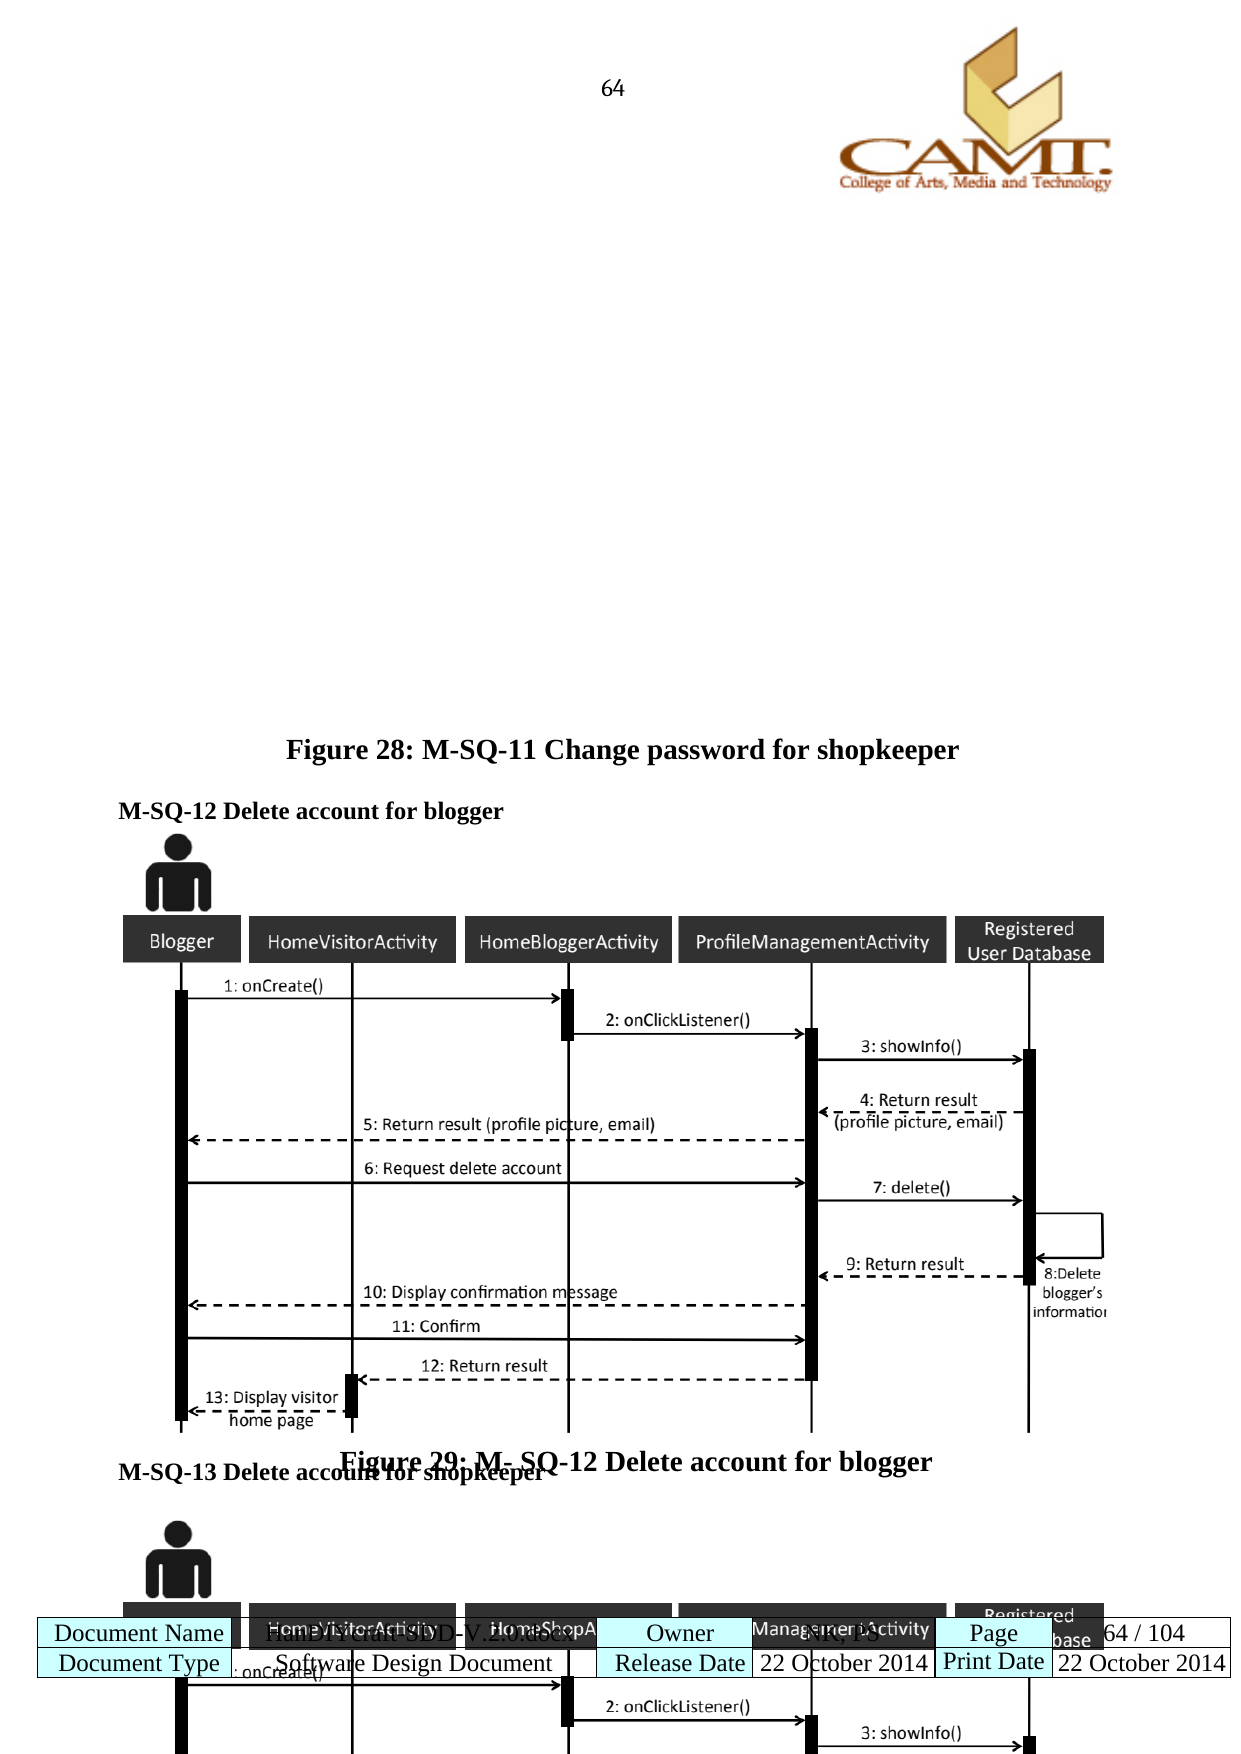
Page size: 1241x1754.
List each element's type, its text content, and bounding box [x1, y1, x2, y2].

picture [755, 18, 1221, 207]
text M-SQ-13 Delete account for shopkeeper [118, 1457, 1108, 1486]
text M-SQ-12 Delete account for blogger [118, 796, 1108, 824]
